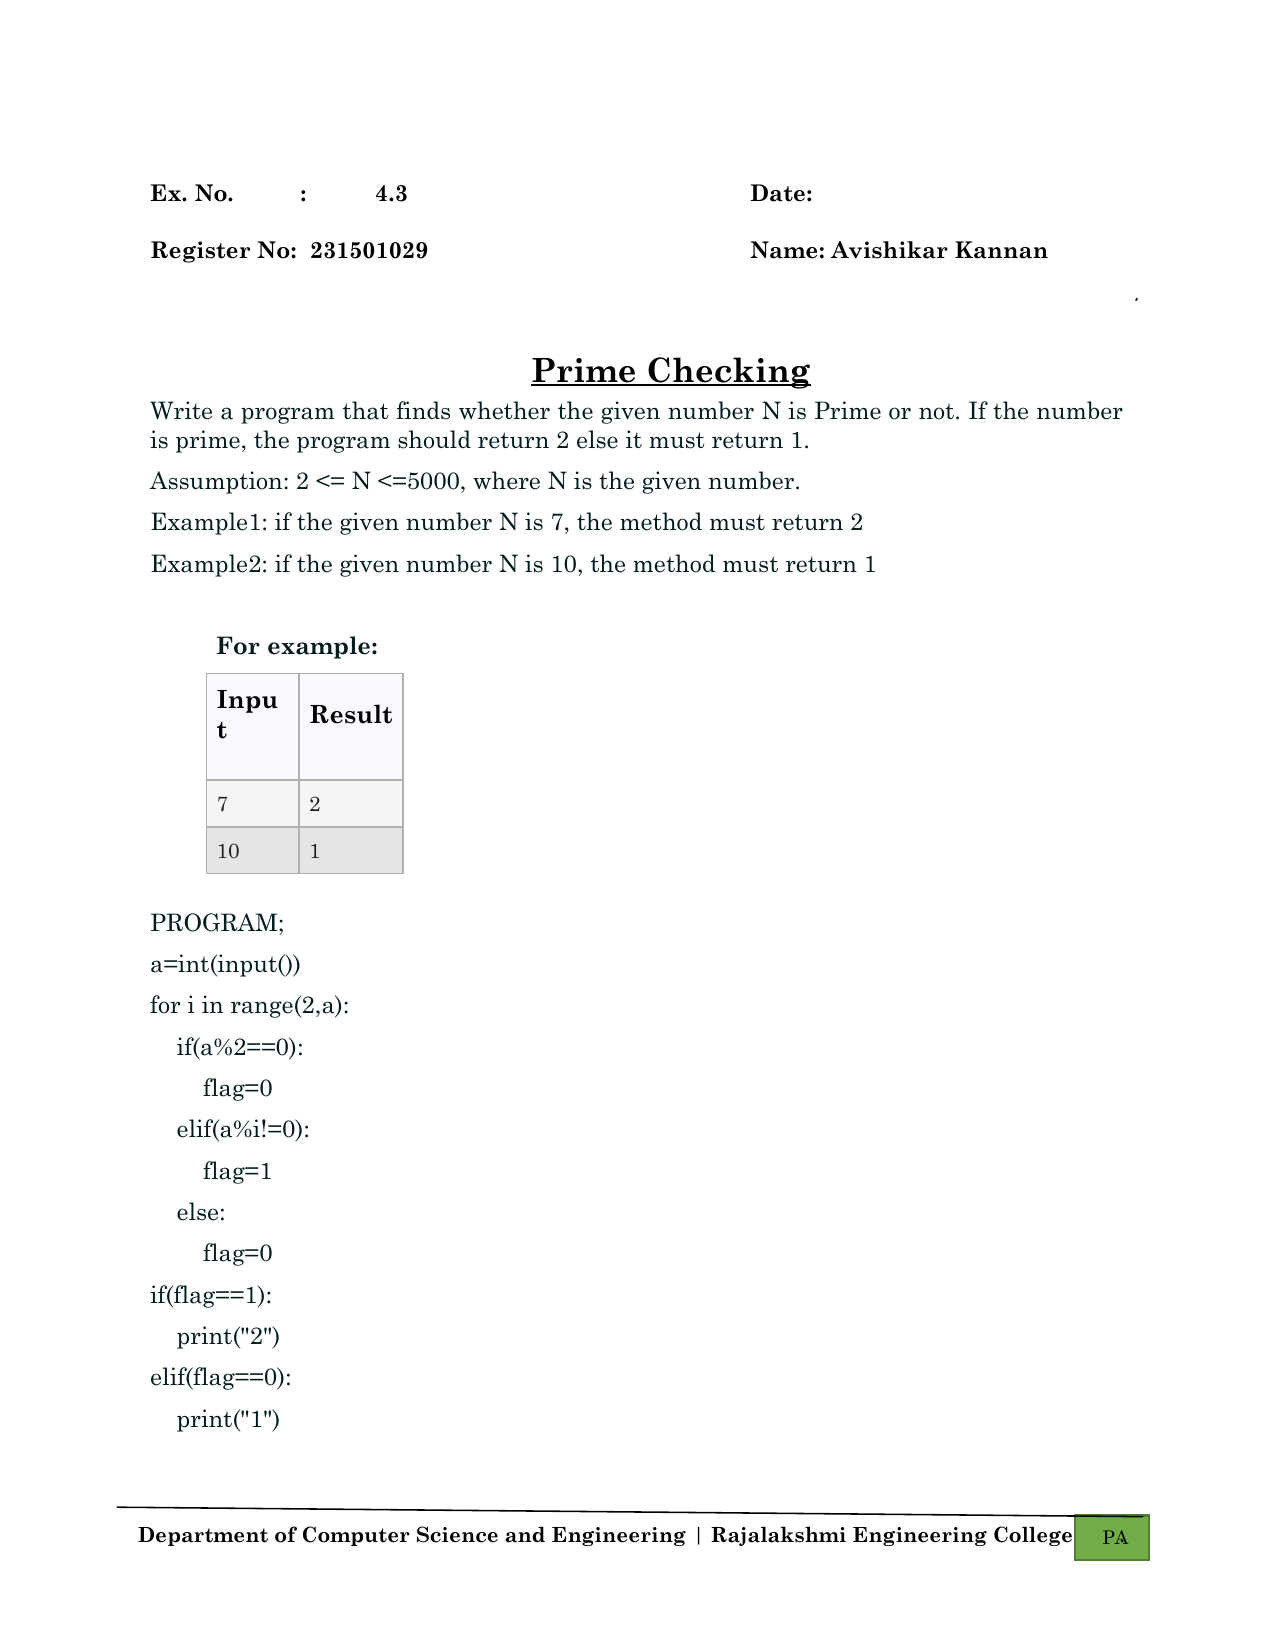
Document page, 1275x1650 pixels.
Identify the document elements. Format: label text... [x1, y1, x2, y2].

text a=int(input()) [150, 949, 1125, 977]
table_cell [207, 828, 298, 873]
text For example: [216, 631, 1125, 660]
text print("1") [150, 1403, 1125, 1432]
text flag=0 [150, 1238, 1125, 1267]
text Register No: 231501029 Name: Avishikar Kannan [150, 236, 1125, 263]
text Ex. No. : 4.3 Date: [150, 179, 1125, 207]
text Example2: if the given number N is 10, the method must return 1 [150, 548, 1125, 577]
text Assumption: 2 <= N <=5000, where N is the given number. [150, 466, 1125, 494]
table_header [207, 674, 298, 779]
text Example1: if the given number N is 7, the method must return 2 [150, 507, 1125, 536]
text Write a program that finds whether the given number N is Prime or not. If the number is prime, the program should return 2 else it must return 1. [150, 396, 1125, 453]
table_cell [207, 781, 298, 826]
text flag=1 [150, 1155, 1125, 1184]
text elif(a%i!=0): [150, 1114, 1125, 1143]
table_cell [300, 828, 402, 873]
text flag=0 [150, 1073, 1125, 1102]
text else: [150, 1197, 1125, 1226]
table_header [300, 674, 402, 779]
text for i in range(2,a): [150, 990, 1125, 1019]
text PROGRAM; [150, 907, 1125, 936]
text if(a%2==0): [150, 1031, 1125, 1060]
text print("2") [150, 1321, 1125, 1350]
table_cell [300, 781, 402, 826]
text elif(flag==0): [150, 1362, 1125, 1391]
text Prime Checking [216, 349, 1125, 389]
text if(flag==1): [150, 1279, 1125, 1308]
